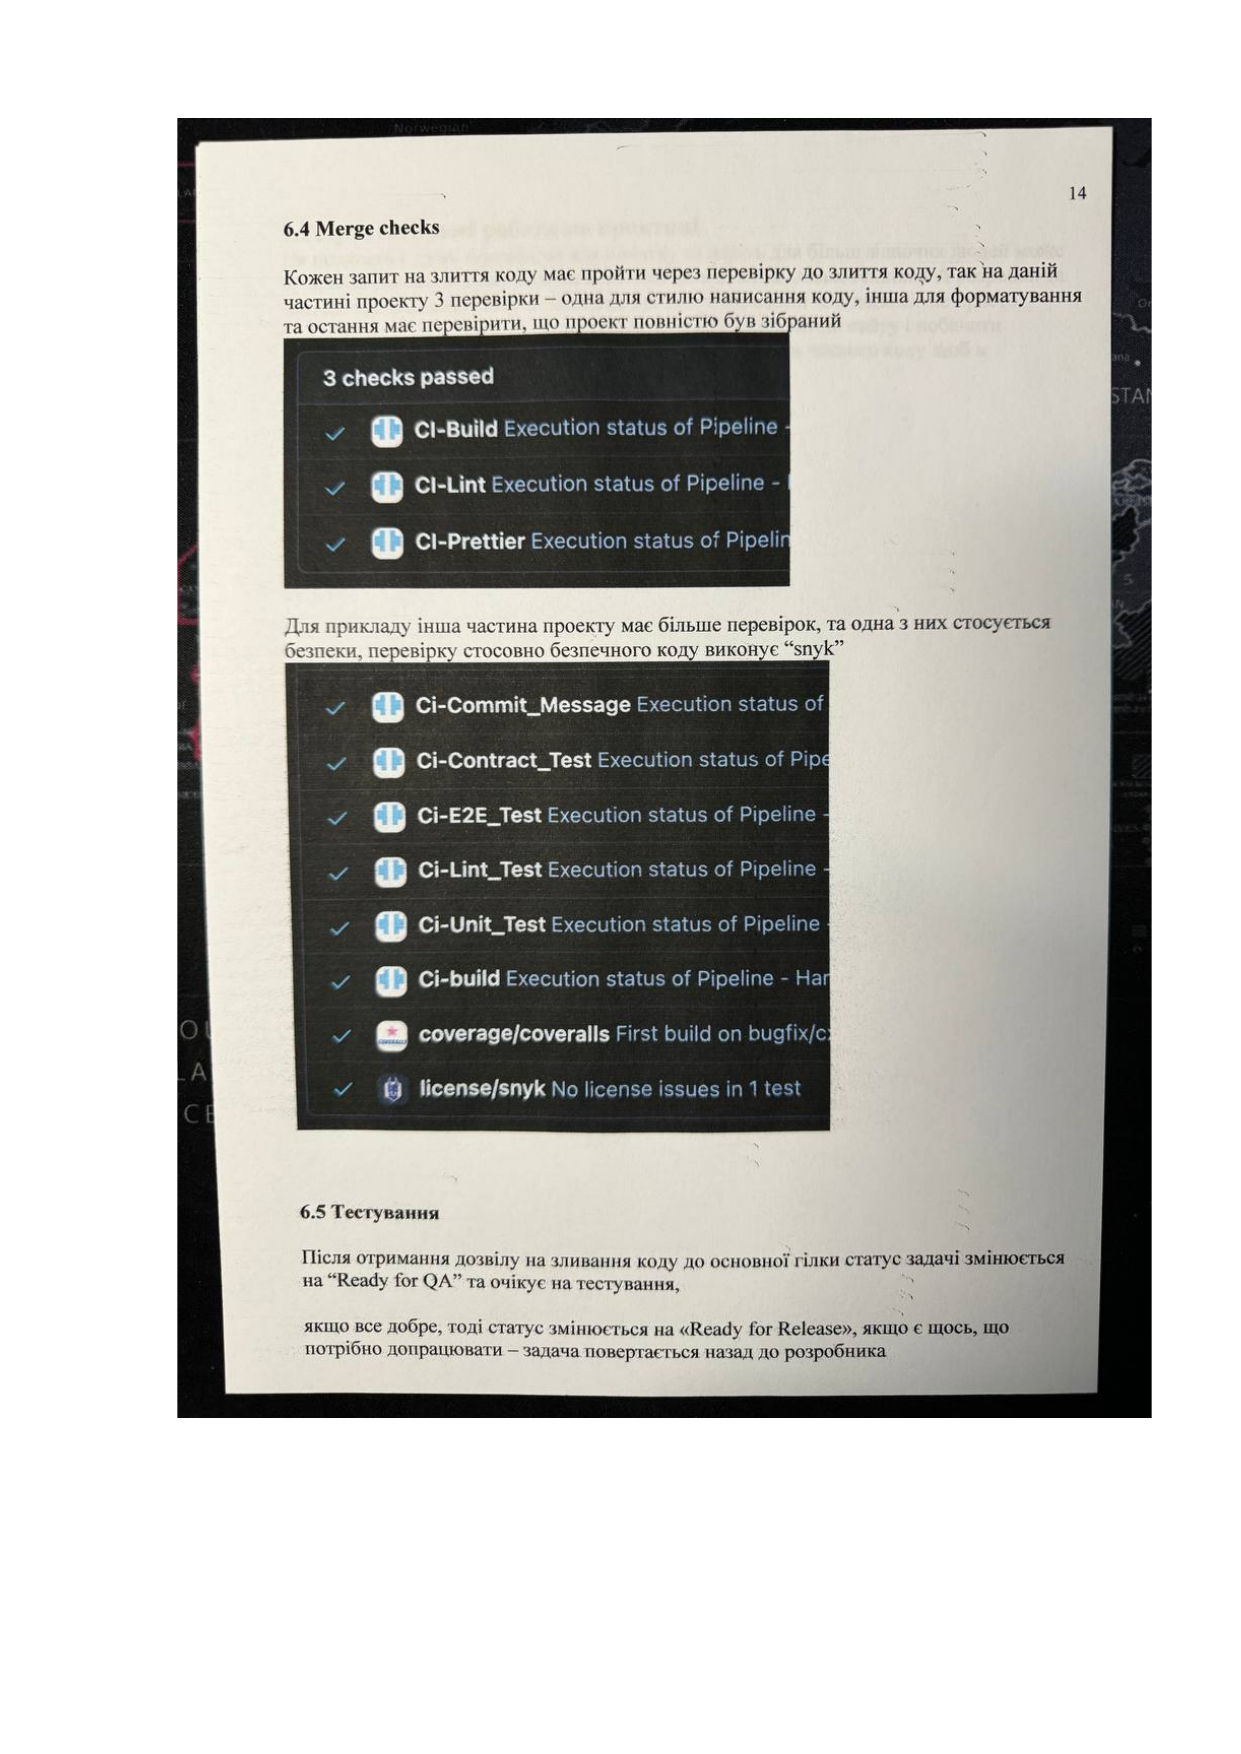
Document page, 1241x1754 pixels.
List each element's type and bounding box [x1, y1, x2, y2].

picture [177, 118, 1152, 1418]
